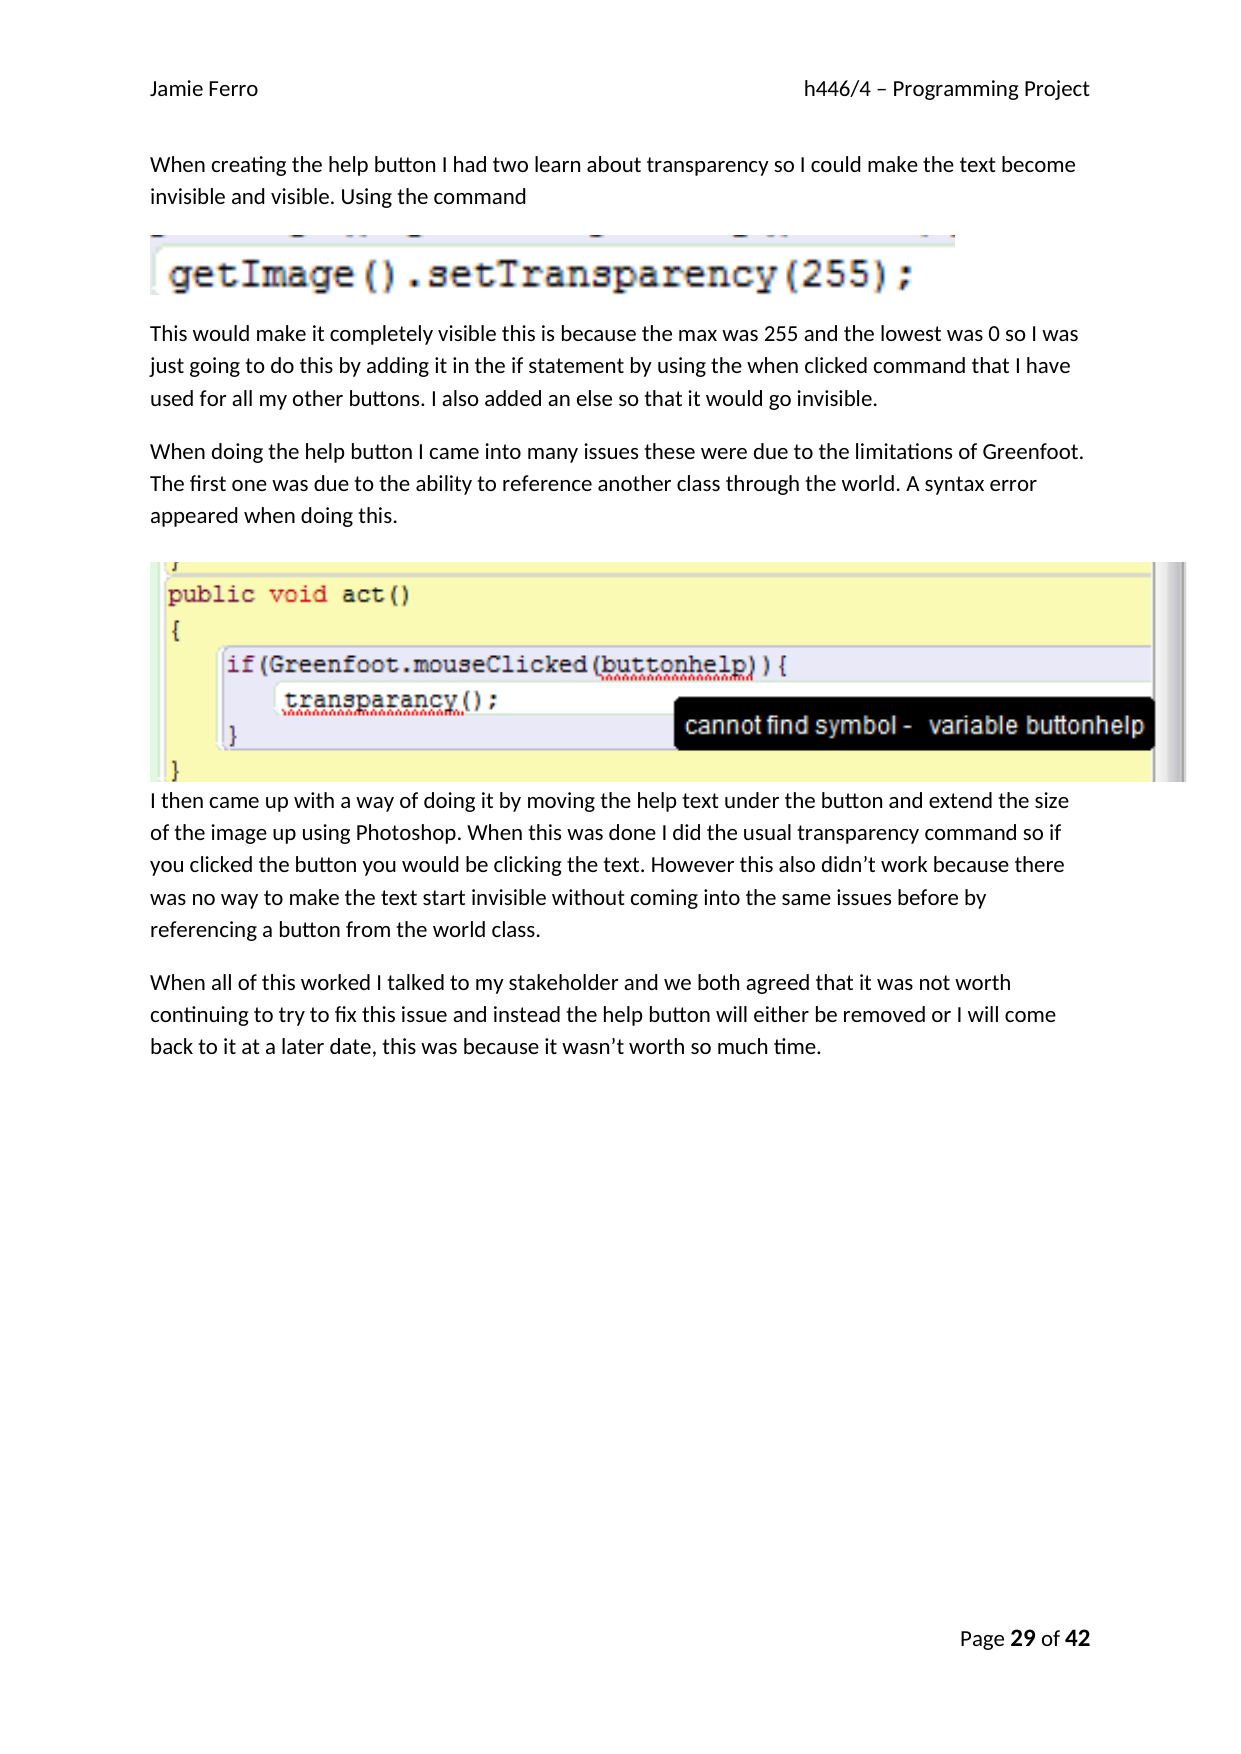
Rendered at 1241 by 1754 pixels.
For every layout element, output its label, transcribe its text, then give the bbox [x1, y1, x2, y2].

text This would make it completely visible this is because the max was 255 and the lowest was 0 so I was just going to do this by adding it in the if statement by using the when clicked command that I have used for all my other buttons. I also added an else so that it would go invisible. [150, 319, 1090, 412]
text When all of this worked I talked to my stakeholder and we both agreed that it was not worth continuing to try to fix this issue and instead the help button will either be removed or I will come back to it at a later date, this was because it wasn’t worth so much time. [150, 968, 1090, 1060]
text When doing the help button I came into many issues these were due to the limitations of Greenfoot. The first one was due to the ability to reference another class through the world. A syntax error appeared when doing this.I then came up with a way of doing it by moving the help text under the button and extend the size of the image up using Photoshop. When this was done I did the usual transparency command so if you clicked the button you would be clicking the text. However this also didn’t work because there was no way to make the text start invisible without coming into the same issues before by referencing a button from the world class. [150, 782, 1090, 943]
picture [150, 562, 1187, 782]
text When creating the help button I had two learn about transparency so I could make the text become invisible and visible. Using the command [150, 150, 1090, 210]
picture [150, 235, 955, 295]
text When doing the help button I came into many issues these were due to the limitations of Greenfoot. The first one was due to the ability to reference another class through the world. A syntax error appeared when doing this.I then came up with a way of doing it by moving the help text under the button and extend the size of the image up using Photoshop. When this was done I did the usual transparency command so if you clicked the button you would be clicking the text. However this also didn’t work because there was no way to make the text start invisible without coming into the same issues before by referencing a button from the world class. [150, 437, 1090, 562]
